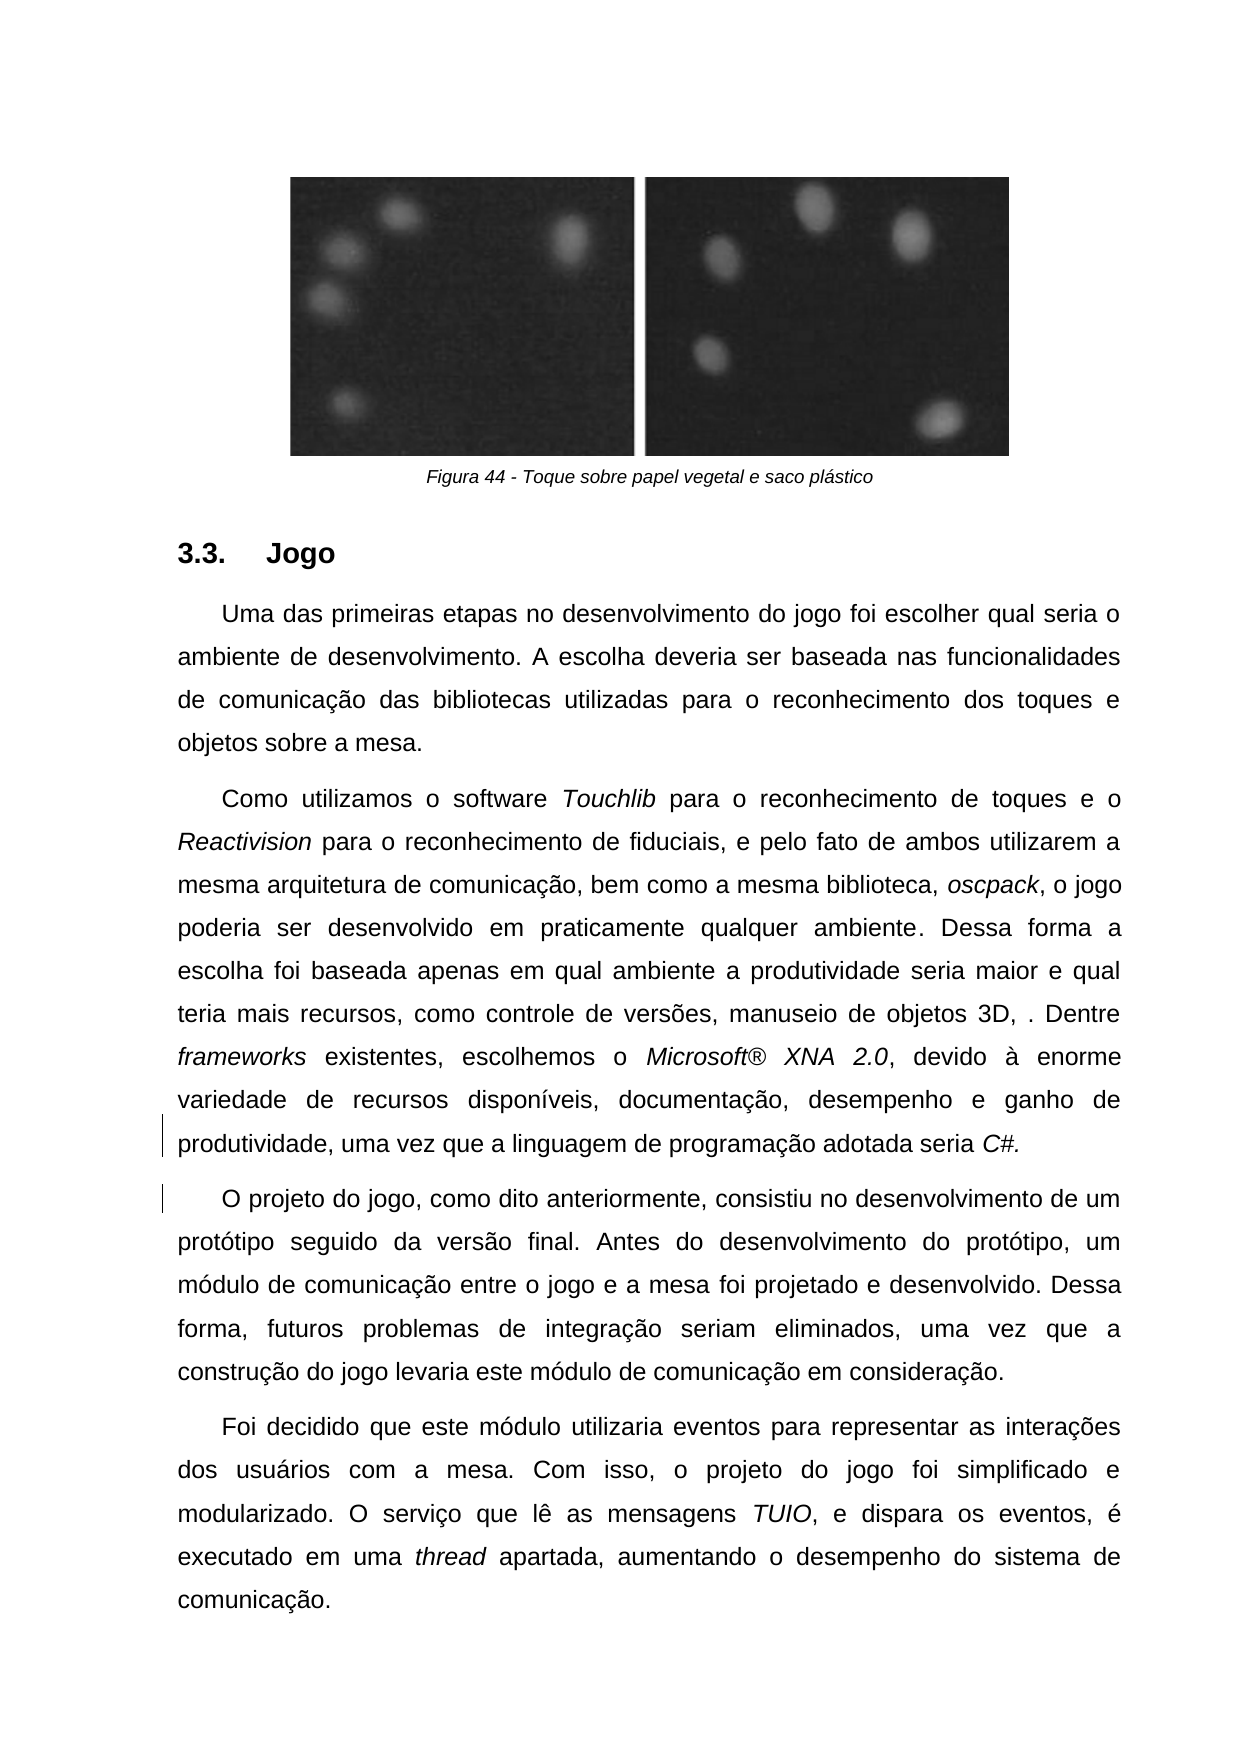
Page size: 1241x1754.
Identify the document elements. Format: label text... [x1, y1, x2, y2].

picture [290, 177, 1009, 456]
text Foi decidido que este módulo utilizaria eventos para representar as interações dos usuários com a mesa. Com isso, o projeto do jogo foi simplificado e modularizado. O serviço que lê as mensagens TUIO, e dispara os eventos, é executado em uma thread apartada, aumentando o desempenho do sistema de comunicação. [177, 1412, 1122, 1614]
text O projeto do jogo, como dito anteriormente, consistiu no desenvolvimento de um protótipo seguido da versão final. Antes do desenvolvimento do protótipo, um módulo de comunicação entre o jogo e a mesa foi projetado e desenvolvido. Dessa forma, futuros problemas de integração seriam eliminados, uma vez que a construção do jogo levaria este módulo de comunicação em consideração. [177, 1184, 1122, 1386]
subtitle Jogo [177, 536, 1122, 569]
text Uma das primeiras etapas no desenvolvimento do jogo foi escolher qual seria o ambiente de desenvolvimento. A escolha deveria ser baseada nas funcionalidades de comunicação das bibliotecas utilizadas para o reconhecimento dos toques e objetos sobre a mesa. [177, 599, 1122, 757]
text Como utilizamos o software Touchlib para o reconhecimento de toques e o Reactivision para o reconhecimento de fiduciais, e pelo fato de ambos utilizarem a mesma arquitetura de comunicação, bem como a mesma biblioteca, oscpack, o jogo poderia ser desenvolvido em praticamente qualquer ambiente. Dessa forma a escolha foi baseada apenas em qual ambiente a produtividade seria maior e qual teria mais recursos, como controle de versões, manuseio de objetos 3D, . Dentre frameworks existentes, escolhemos o Microsoft® XNA 2.0, devido à enorme variedade de recursos disponíveis, documentação, desempenho e ganho de produtividade, uma vez que a linguagem de programação adotada seria C#. [177, 784, 1122, 1157]
